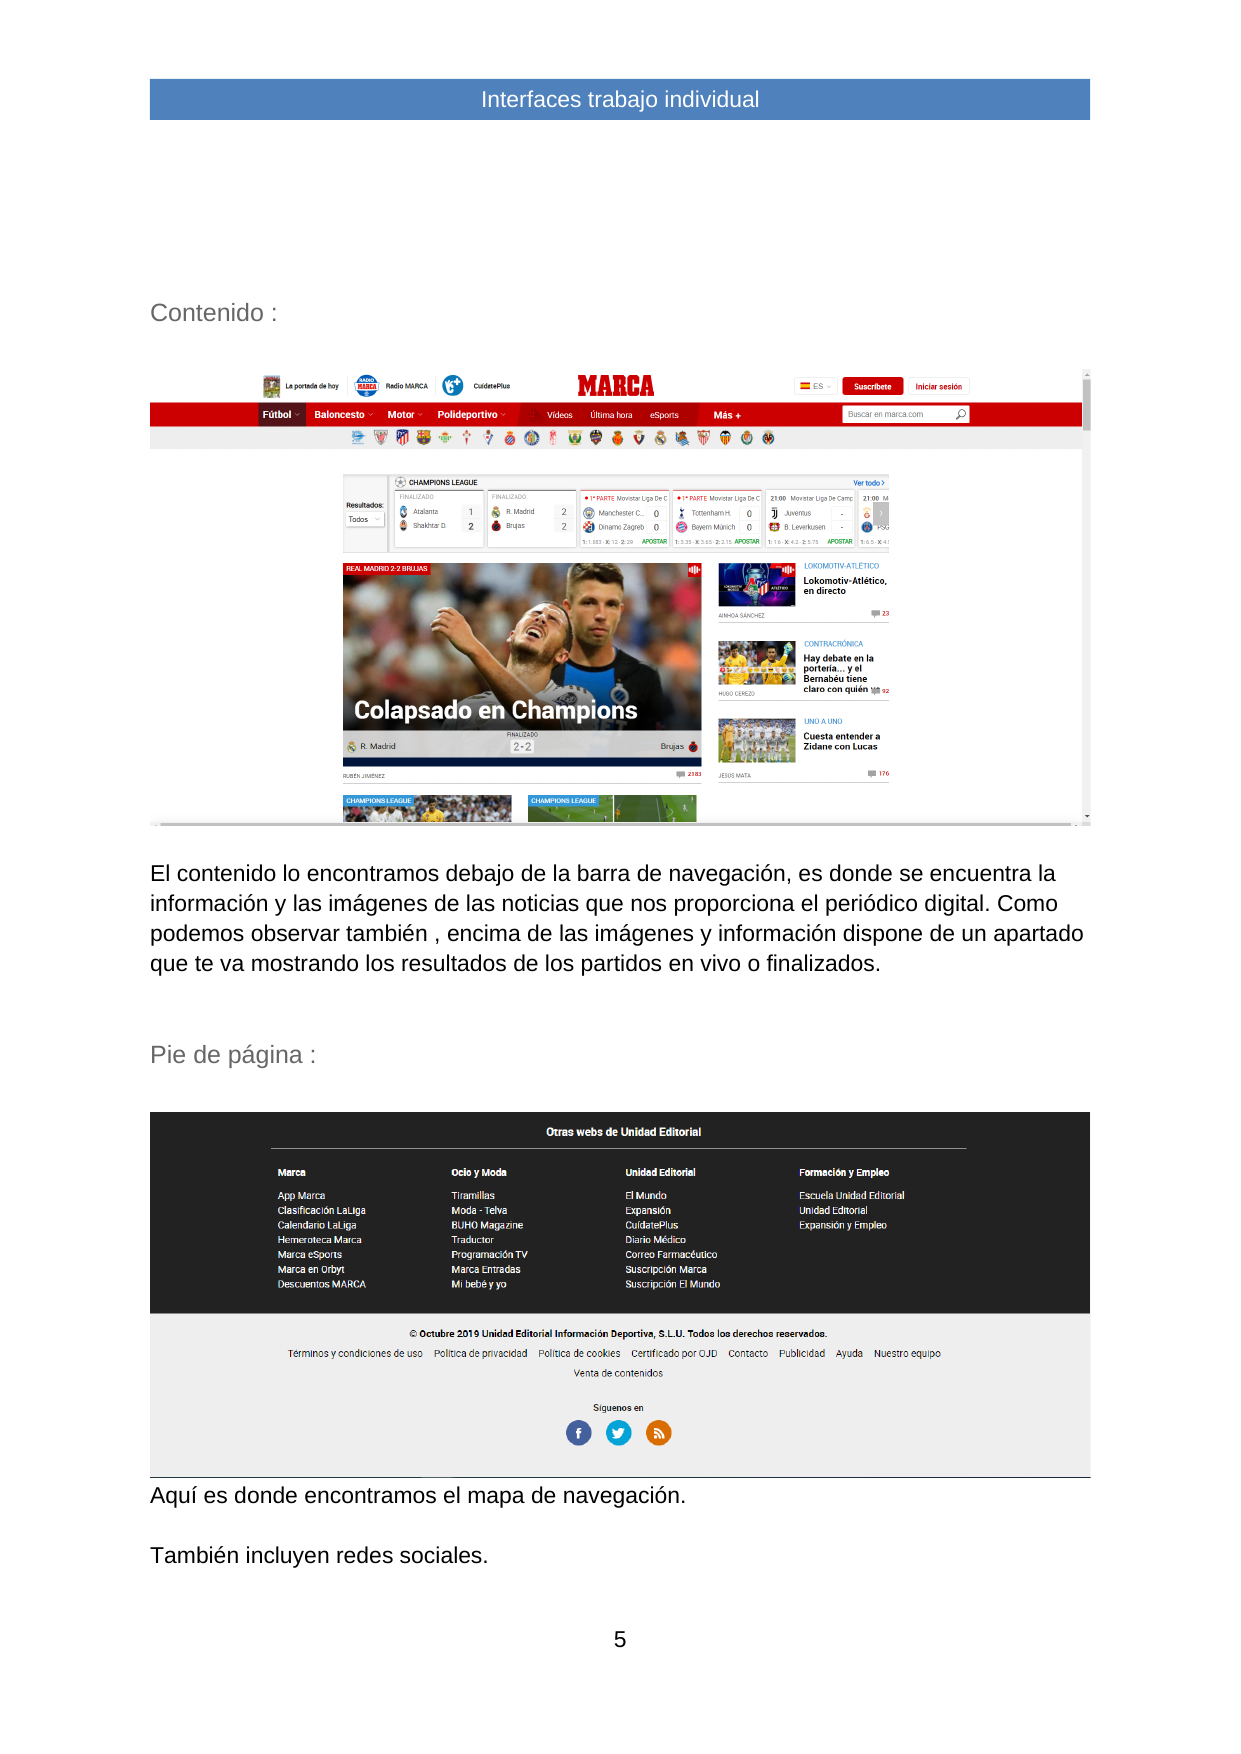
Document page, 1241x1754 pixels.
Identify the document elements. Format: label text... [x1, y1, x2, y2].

text El contenido lo encontramos debajo de la barra de navegación, es donde se encuentra la información y las imágenes de las noticias que nos proporciona el periódico digital. Como podemos observar también , encima de las imágenes y información dispone de un apartado que te va mostrando los resultados de los partidos en vivo o finalizados. [150, 859, 1090, 976]
subtitle Pie de página : [150, 1040, 1090, 1068]
text Aquí es donde encontramos el mapa de navegación. [150, 1482, 1090, 1508]
text También incluyen redes sociales. [150, 1542, 1090, 1568]
subtitle Contenido : [150, 298, 1090, 326]
picture [150, 369, 1091, 826]
picture [150, 1111, 1091, 1478]
